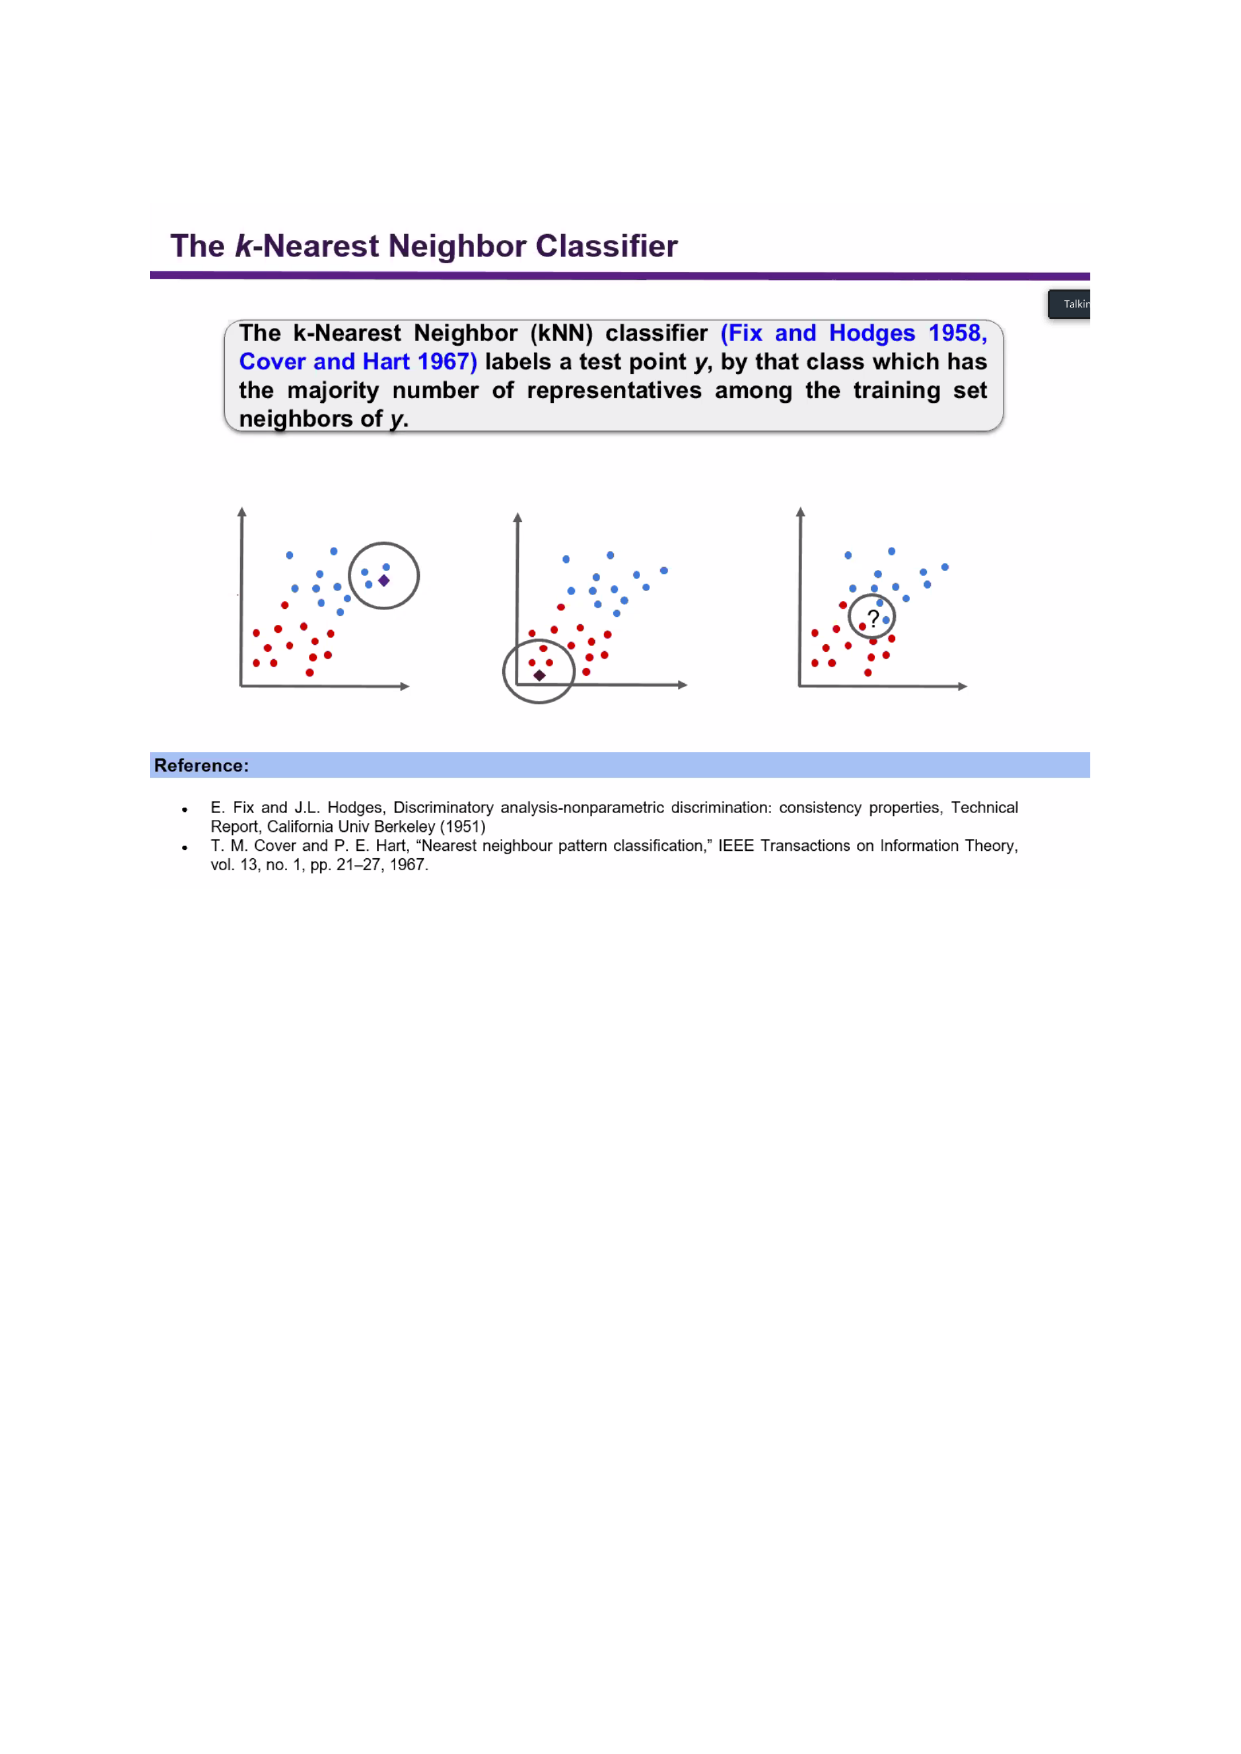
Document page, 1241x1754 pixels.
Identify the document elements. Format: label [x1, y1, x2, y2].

picture [150, 203, 1091, 889]
